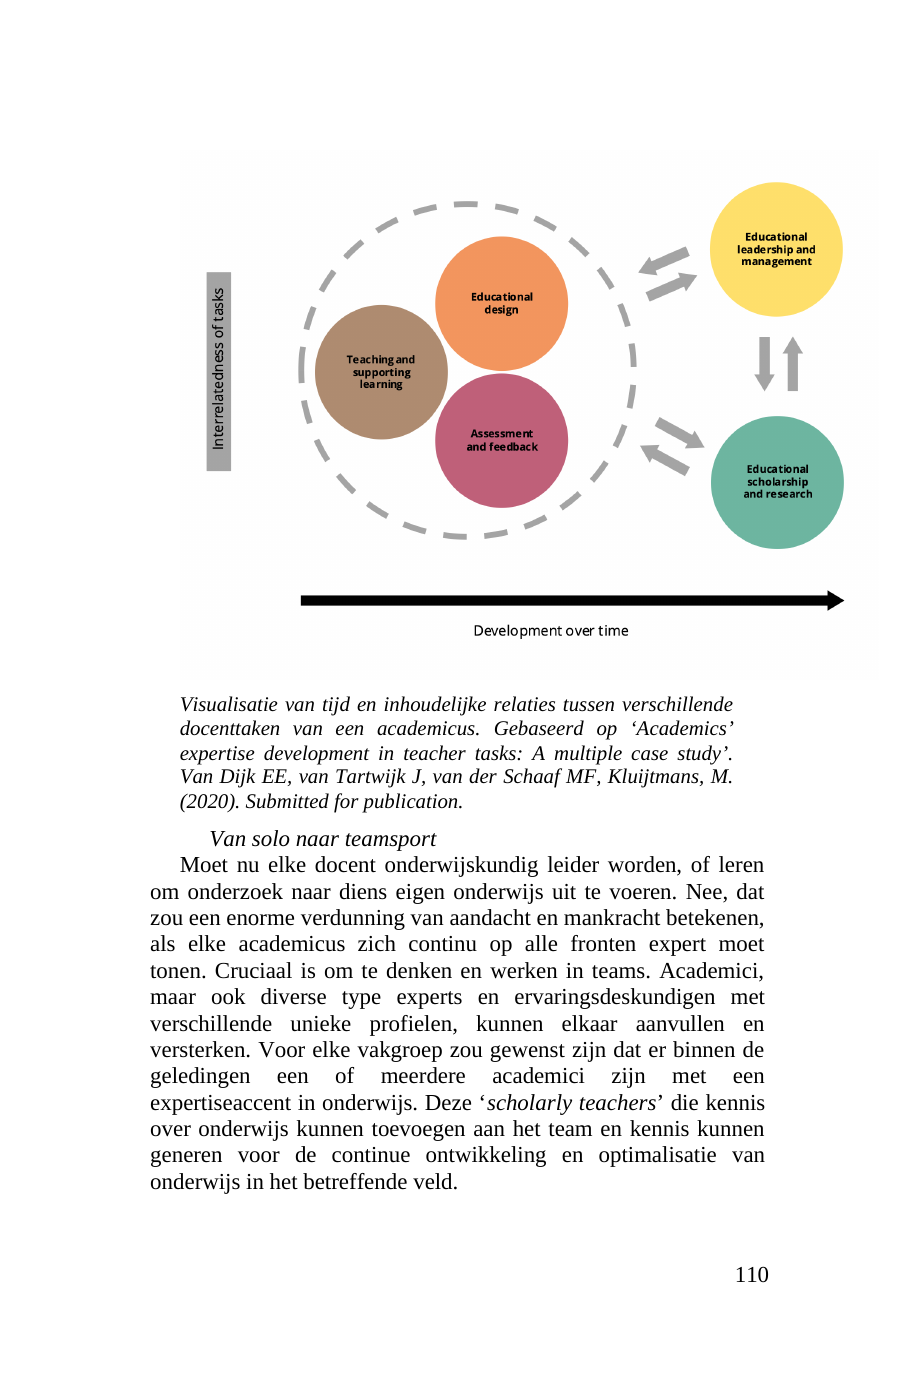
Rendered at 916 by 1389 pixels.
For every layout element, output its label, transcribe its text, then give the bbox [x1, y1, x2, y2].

subtitle Van solo naar teamsport [209, 825, 766, 851]
text Moet nu elke docent onderwijskundig leider worden, of leren om onderzoek naar diens eigen onderwijs uit te voeren. Nee, dat zou een enorme verdunning van aandacht en mankracht betekenen, als elke academicus zich continu op alle fronten expert moet tonen. Cruciaal is om te denken en werken in teams. Academici, maar ook diverse type experts en ervaringsdeskundigen met verschillende unieke profielen, kunnen elkaar aanvullen en versterken. Voor elke vakgroep zou gewenst zijn dat er binnen de geledingen een of meerdere academici zijn met een expertiseaccent in onderwijs. Deze ‘scholarly teachers’ die kennis over onderwijs kunnen toevoegen aan het team en kennis kunnen generen voor de continue ontwikkeling en optimalisatie van onderwijs in het betreffende veld. [150, 851, 766, 1194]
text Visualisatie van tijd en inhoudelijke relaties tussen verschillende docenttaken van een academicus. Gebaseerd op ‘Academics’ expertise development in teacher tasks: A multiple case study’. Van Dijk EE, van Tartwijk J, van der Schaaf MF, Kluijtmans, M. (2020). Submitted for publication. [179, 692, 736, 813]
picture [179, 150, 879, 680]
